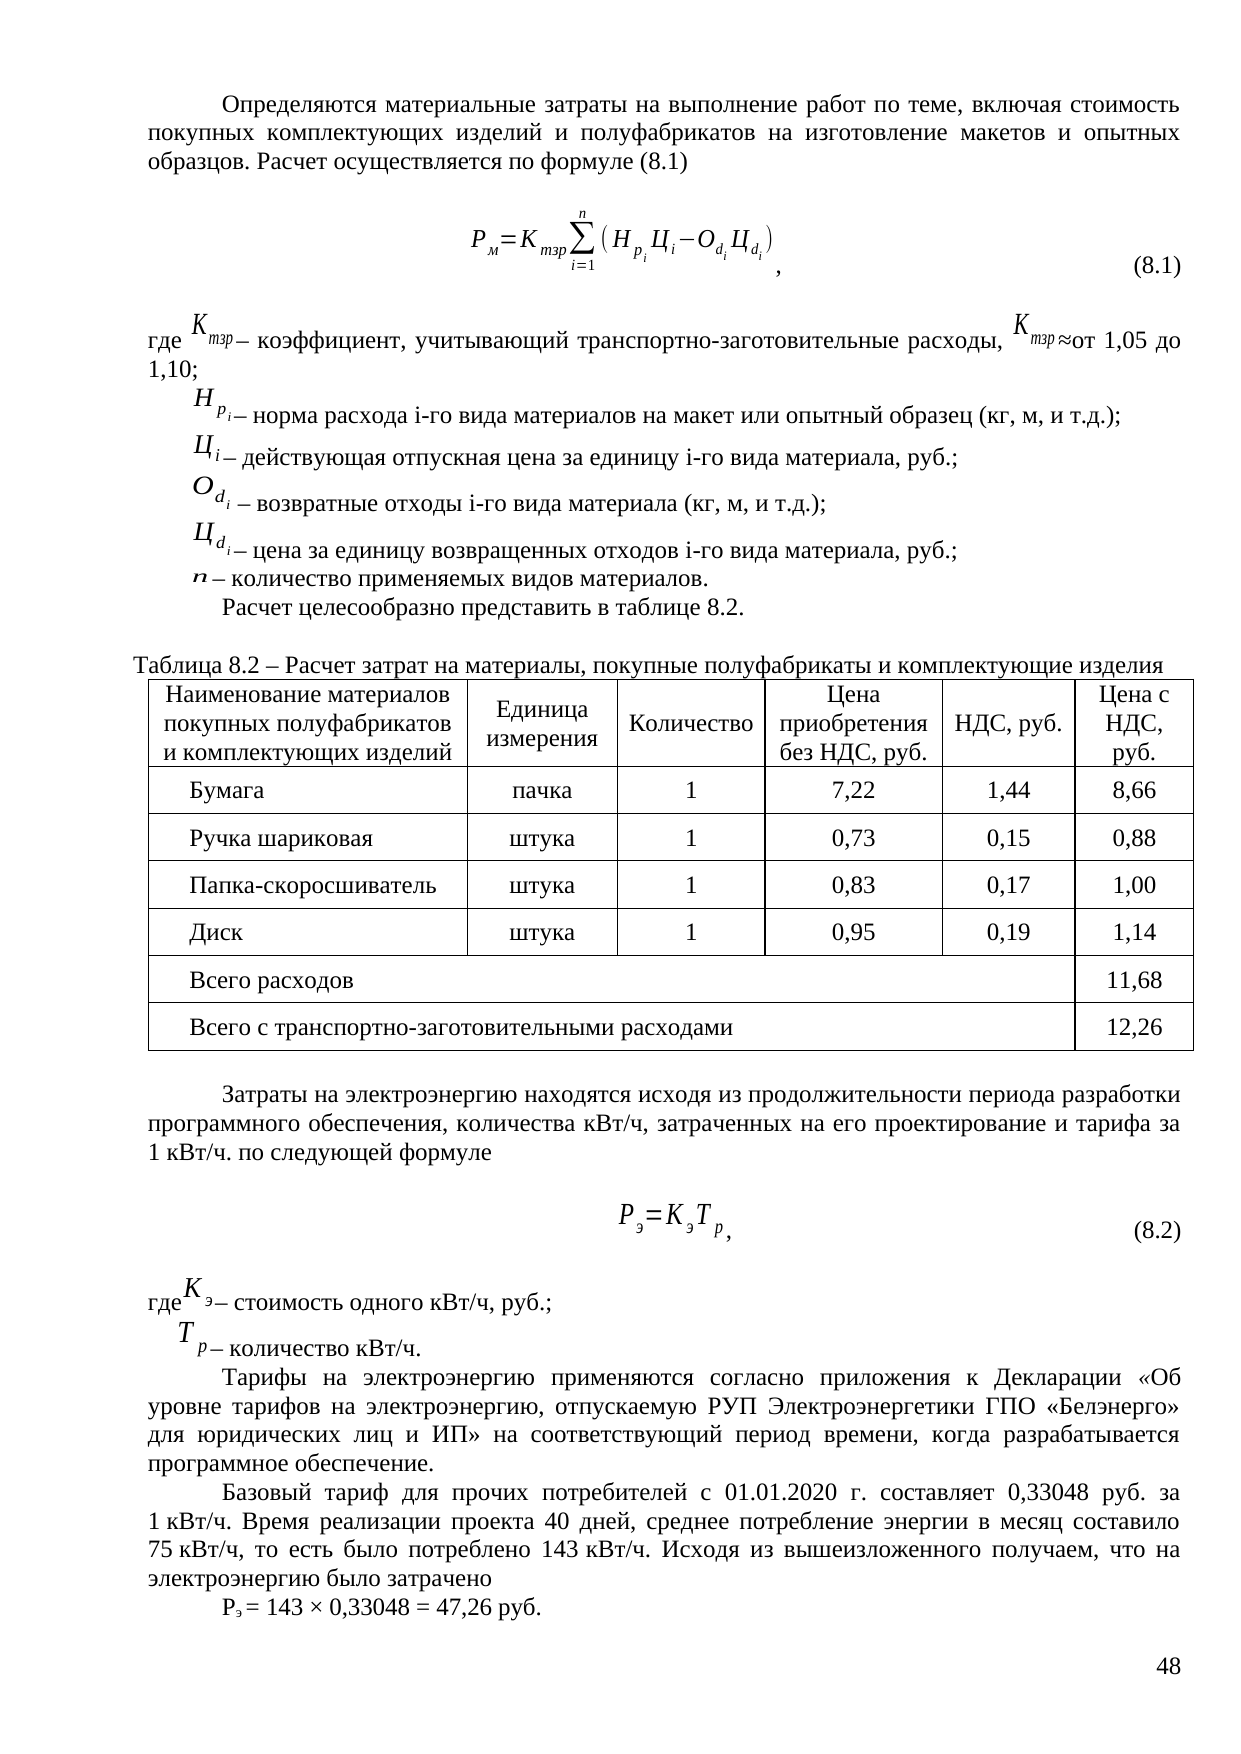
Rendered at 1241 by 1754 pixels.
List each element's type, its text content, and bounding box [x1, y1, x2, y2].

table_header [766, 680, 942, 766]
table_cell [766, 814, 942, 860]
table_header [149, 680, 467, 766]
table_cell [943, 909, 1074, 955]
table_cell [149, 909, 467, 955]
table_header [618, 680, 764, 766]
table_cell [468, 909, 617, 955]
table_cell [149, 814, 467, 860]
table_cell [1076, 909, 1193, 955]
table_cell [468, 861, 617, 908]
text Определяются материальные затраты на выполнение работ по теме, включая стоимость покупных комплектующих изделий и полуфабрикатов на изготовление макетов и опытных образцов. Расчет осуществляется по формуле (8.1) [148, 89, 1181, 175]
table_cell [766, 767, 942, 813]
text Базовый тариф для прочих потребителей с 01.01.2020 г. составляет 0,33048 руб. за 1 кВт/ч. Время реализации проекта 40 дней, среднее потребление энергии в месяц составило 75 кВт/ч, то есть было потреблено 143 кВт/ч. Исходя из вышеизложенного получаем, что на электроэнергию было затрачено [148, 1477, 1181, 1592]
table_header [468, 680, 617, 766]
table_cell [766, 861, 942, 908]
text Таблица 8.2 – Расчет затрат на материалы, покупные полуфабрикаты и комплектующие изделия [133, 650, 1181, 678]
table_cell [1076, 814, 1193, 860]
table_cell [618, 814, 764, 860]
text Расчет целесообразно представить в таблице 8.2. [148, 592, 1181, 621]
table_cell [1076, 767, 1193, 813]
text , (8.2) [148, 1197, 1181, 1243]
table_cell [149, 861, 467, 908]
text Затраты на электроэнергию находятся исходя из продолжительности периода разработки программного обеспечения, количества кВт/ч, затраченных на его проектирование и тарифа за 1 кВт/ч. по следующей формуле [148, 1079, 1181, 1166]
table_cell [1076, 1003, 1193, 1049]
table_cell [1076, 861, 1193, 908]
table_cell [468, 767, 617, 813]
text Рэ = 143 × 0,33048 = 47,26 руб. [148, 1592, 1181, 1621]
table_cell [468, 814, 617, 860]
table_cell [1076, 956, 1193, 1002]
text – количество применяемых видов материалов. [148, 563, 1181, 592]
text Тарифы на электроэнергию применяются согласно приложения к Декларации «Об уровне тарифов на электроэнергию, отпускаемую РУП Электроэнергетики ГПО «Белэнерго» для юридических лиц и ИП» на соответствующий период времени, когда разрабатывается программное обеспечение. [148, 1362, 1181, 1477]
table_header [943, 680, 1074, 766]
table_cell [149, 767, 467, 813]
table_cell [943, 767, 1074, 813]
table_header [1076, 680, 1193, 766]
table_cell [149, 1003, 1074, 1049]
text , (8.1) [148, 204, 1181, 279]
text – возвратные отходы i-го вида материала (кг, м, и т.д.); [148, 471, 1181, 517]
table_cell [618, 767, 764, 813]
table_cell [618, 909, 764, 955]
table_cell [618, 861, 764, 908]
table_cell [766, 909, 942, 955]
text – цена за единицу возвращенных отходов i-го вида материала, руб.; [148, 517, 1181, 563]
text – норма расхода i-го вида материалов на макет или опытный образец (кг, м, и т.д.); [148, 383, 1181, 429]
text – количество кВт/ч. [148, 1316, 1181, 1362]
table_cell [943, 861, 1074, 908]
text где– стоимость одного кВт/ч, руб.; [148, 1272, 1181, 1316]
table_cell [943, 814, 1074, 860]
text где – коэффициент, учитывающий транспортно-заготовительные расходы, ≈от 1,05 до 1,10; [148, 308, 1181, 383]
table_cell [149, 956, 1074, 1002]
text – действующая отпускная цена за единицу i-го вида материала, руб.; [148, 429, 1181, 471]
